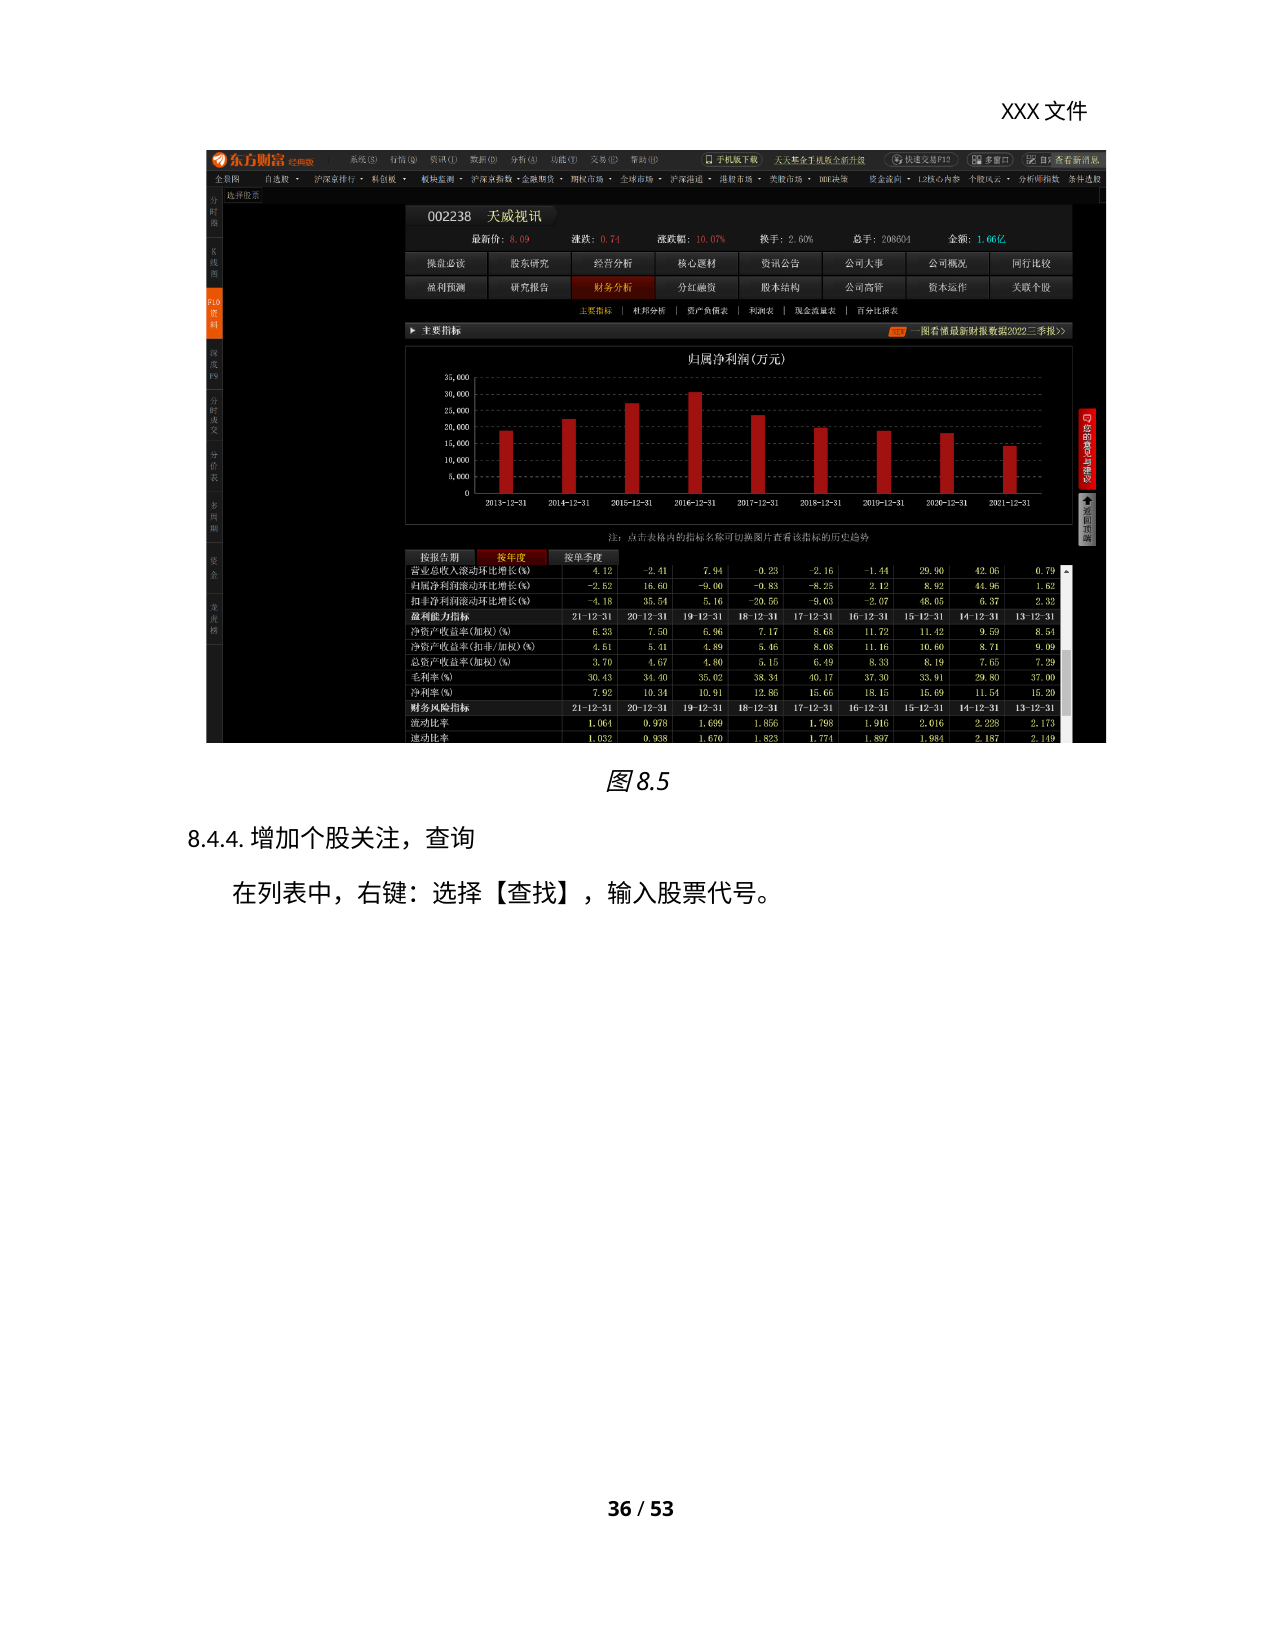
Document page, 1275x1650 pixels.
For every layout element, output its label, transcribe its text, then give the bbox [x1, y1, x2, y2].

text 在列表中，右键：选择【查找】，输入股票代号。 [187, 873, 1087, 909]
text 图 8.5 [187, 761, 1087, 797]
subtitle 8.4.4. 增加个股关注，查询 [187, 818, 1087, 854]
picture [206, 150, 1107, 743]
